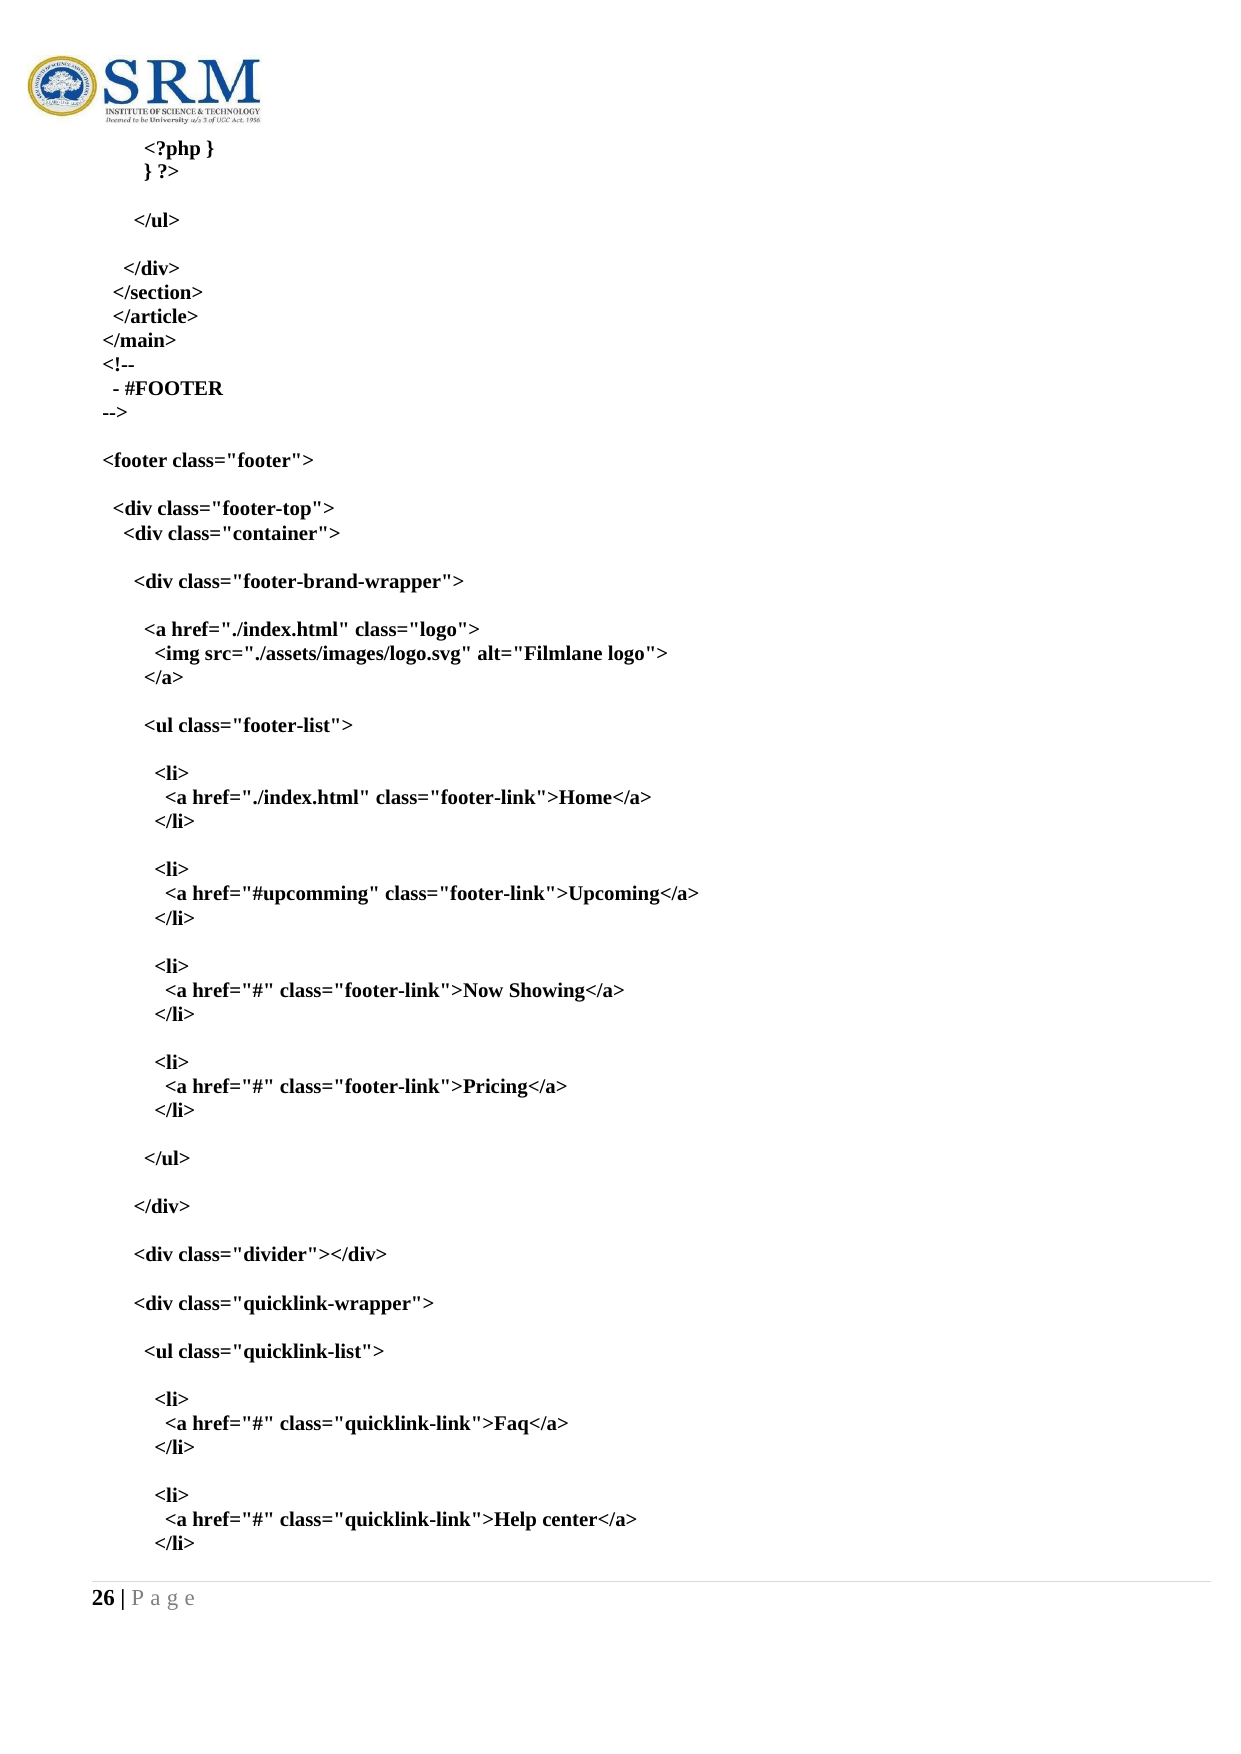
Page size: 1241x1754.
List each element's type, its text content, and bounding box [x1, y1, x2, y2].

text </div> [92, 256, 1211, 280]
text <li> [92, 1387, 1211, 1411]
text <ul class="footer-list"> [92, 713, 1211, 737]
text <footer class="footer"> [92, 448, 1211, 472]
text <li> [92, 857, 1211, 881]
text </a> [92, 665, 1211, 689]
text <?php } [92, 135, 1211, 159]
text <div class="divider"></div> [92, 1242, 1211, 1266]
text <li> [92, 953, 1211, 978]
text <div class="footer-brand-wrapper"> [92, 568, 1211, 593]
text </ul> [92, 208, 1211, 232]
text <ul class="quicklink-list"> [92, 1338, 1211, 1363]
text </main> [92, 328, 1211, 352]
text </li> [92, 905, 1211, 929]
text --> [92, 400, 1211, 424]
text <a href="#" class="quicklink-link">Faq</a> [92, 1411, 1211, 1435]
text <li> [92, 1050, 1211, 1074]
text <!-- [92, 352, 1211, 376]
text <a href="#upcomming" class="footer-link">Upcoming</a> [92, 881, 1211, 905]
text <li> [92, 761, 1211, 785]
text } ?> [92, 159, 1211, 183]
text - #FOOTER [92, 376, 1211, 400]
text <a href="#" class="quicklink-link">Help center</a> [92, 1507, 1211, 1531]
text </article> [92, 304, 1211, 328]
text <div class="quicklink-wrapper"> [92, 1290, 1211, 1314]
text <a href="./index.html" class="footer-link">Home</a> [92, 785, 1211, 809]
text </section> [92, 280, 1211, 304]
text </li> [92, 1435, 1211, 1459]
text </li> [92, 1098, 1211, 1122]
text <div class="container"> [92, 520, 1211, 544]
text </li> [92, 1002, 1211, 1026]
text <div class="footer-top"> [92, 496, 1211, 520]
text <a href="#" class="footer-link">Now Showing</a> [92, 978, 1211, 1002]
text <img src="./assets/images/logo.svg" alt="Filmlane logo"> [92, 641, 1211, 665]
text </li> [92, 809, 1211, 833]
picture [27, 55, 263, 125]
text <a href="./index.html" class="logo"> [92, 617, 1211, 641]
text </ul> [92, 1146, 1211, 1170]
text <li> [92, 1483, 1211, 1507]
text </li> [92, 1531, 1211, 1555]
text </div> [92, 1194, 1211, 1218]
text <a href="#" class="footer-link">Pricing</a> [92, 1074, 1211, 1098]
